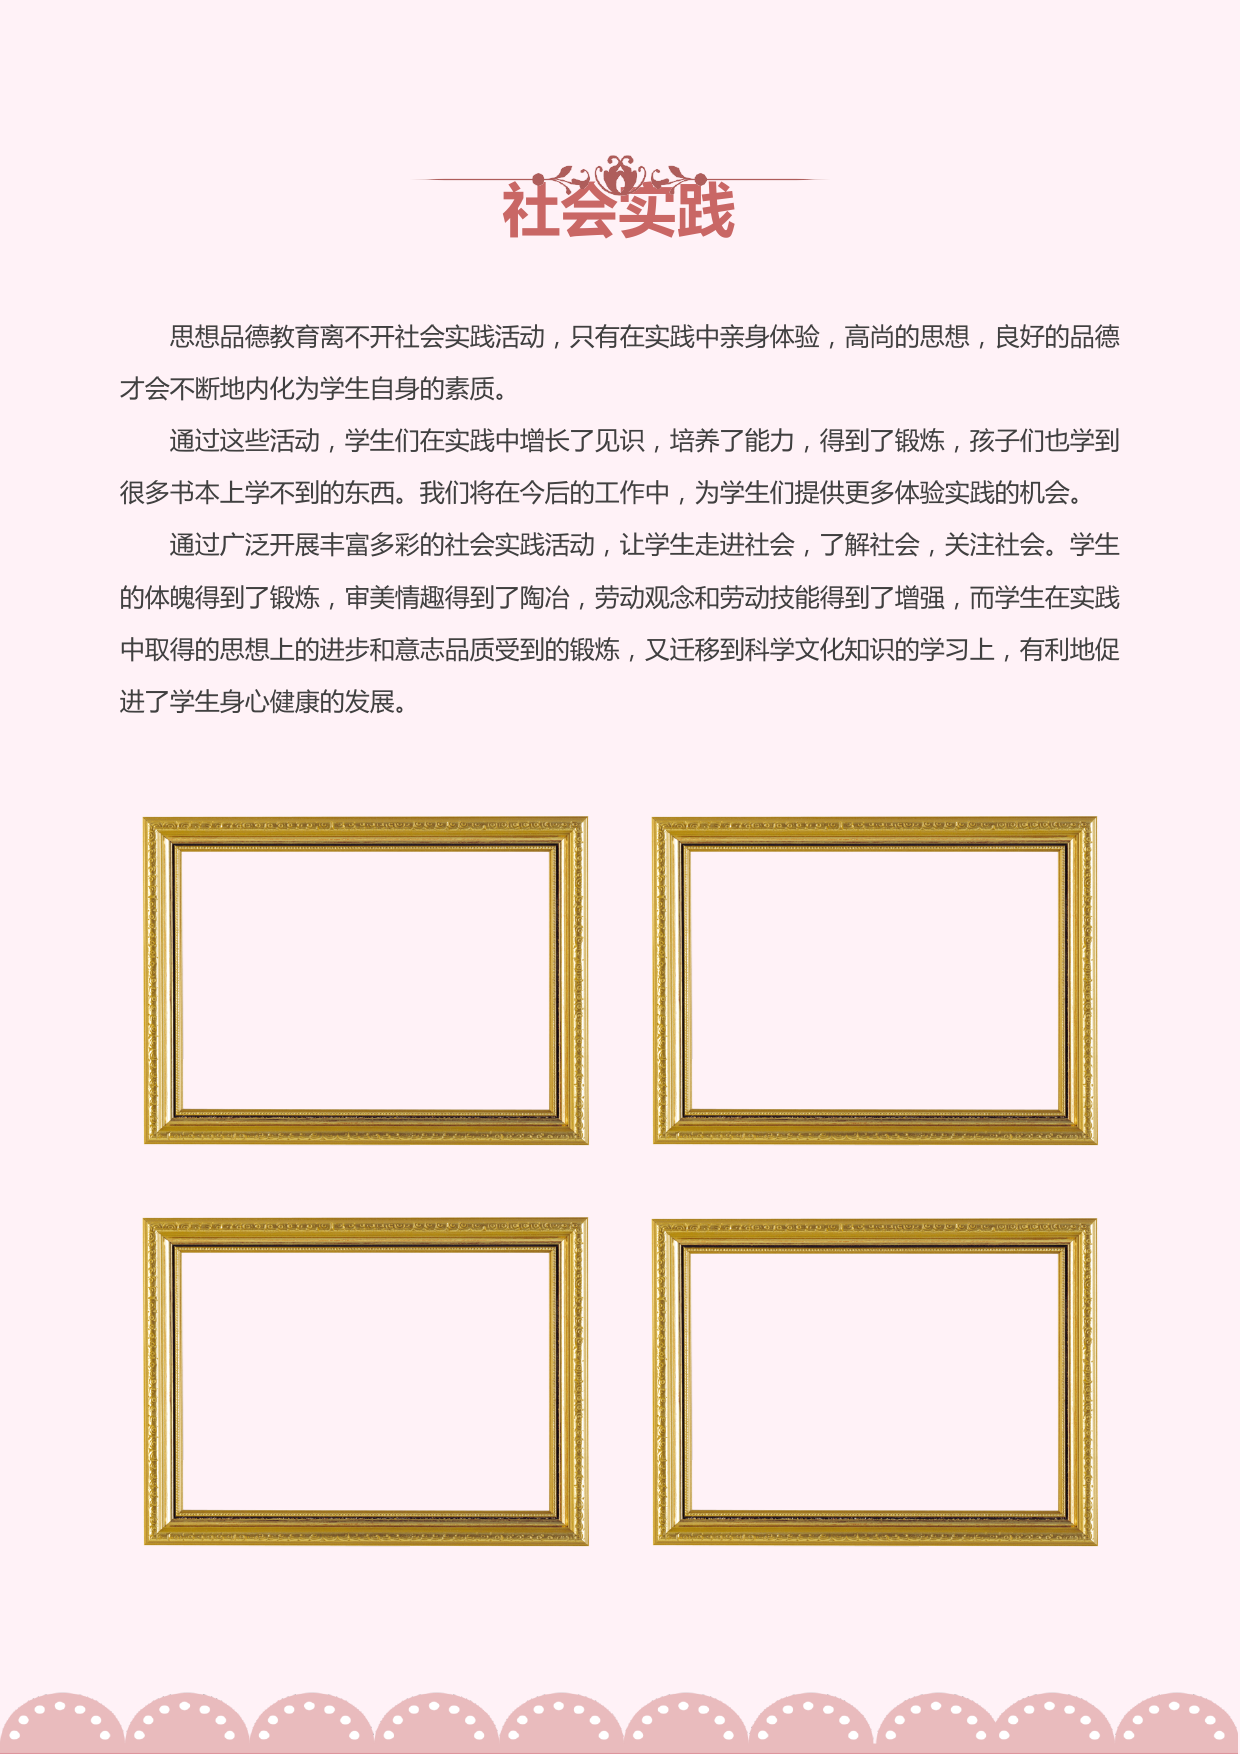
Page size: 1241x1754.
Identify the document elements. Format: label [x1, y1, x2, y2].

picture [141, 815, 590, 1146]
picture [650, 815, 1099, 1146]
picture [141, 1217, 590, 1547]
picture [0, 1660, 1238, 1754]
picture [650, 1217, 1099, 1547]
